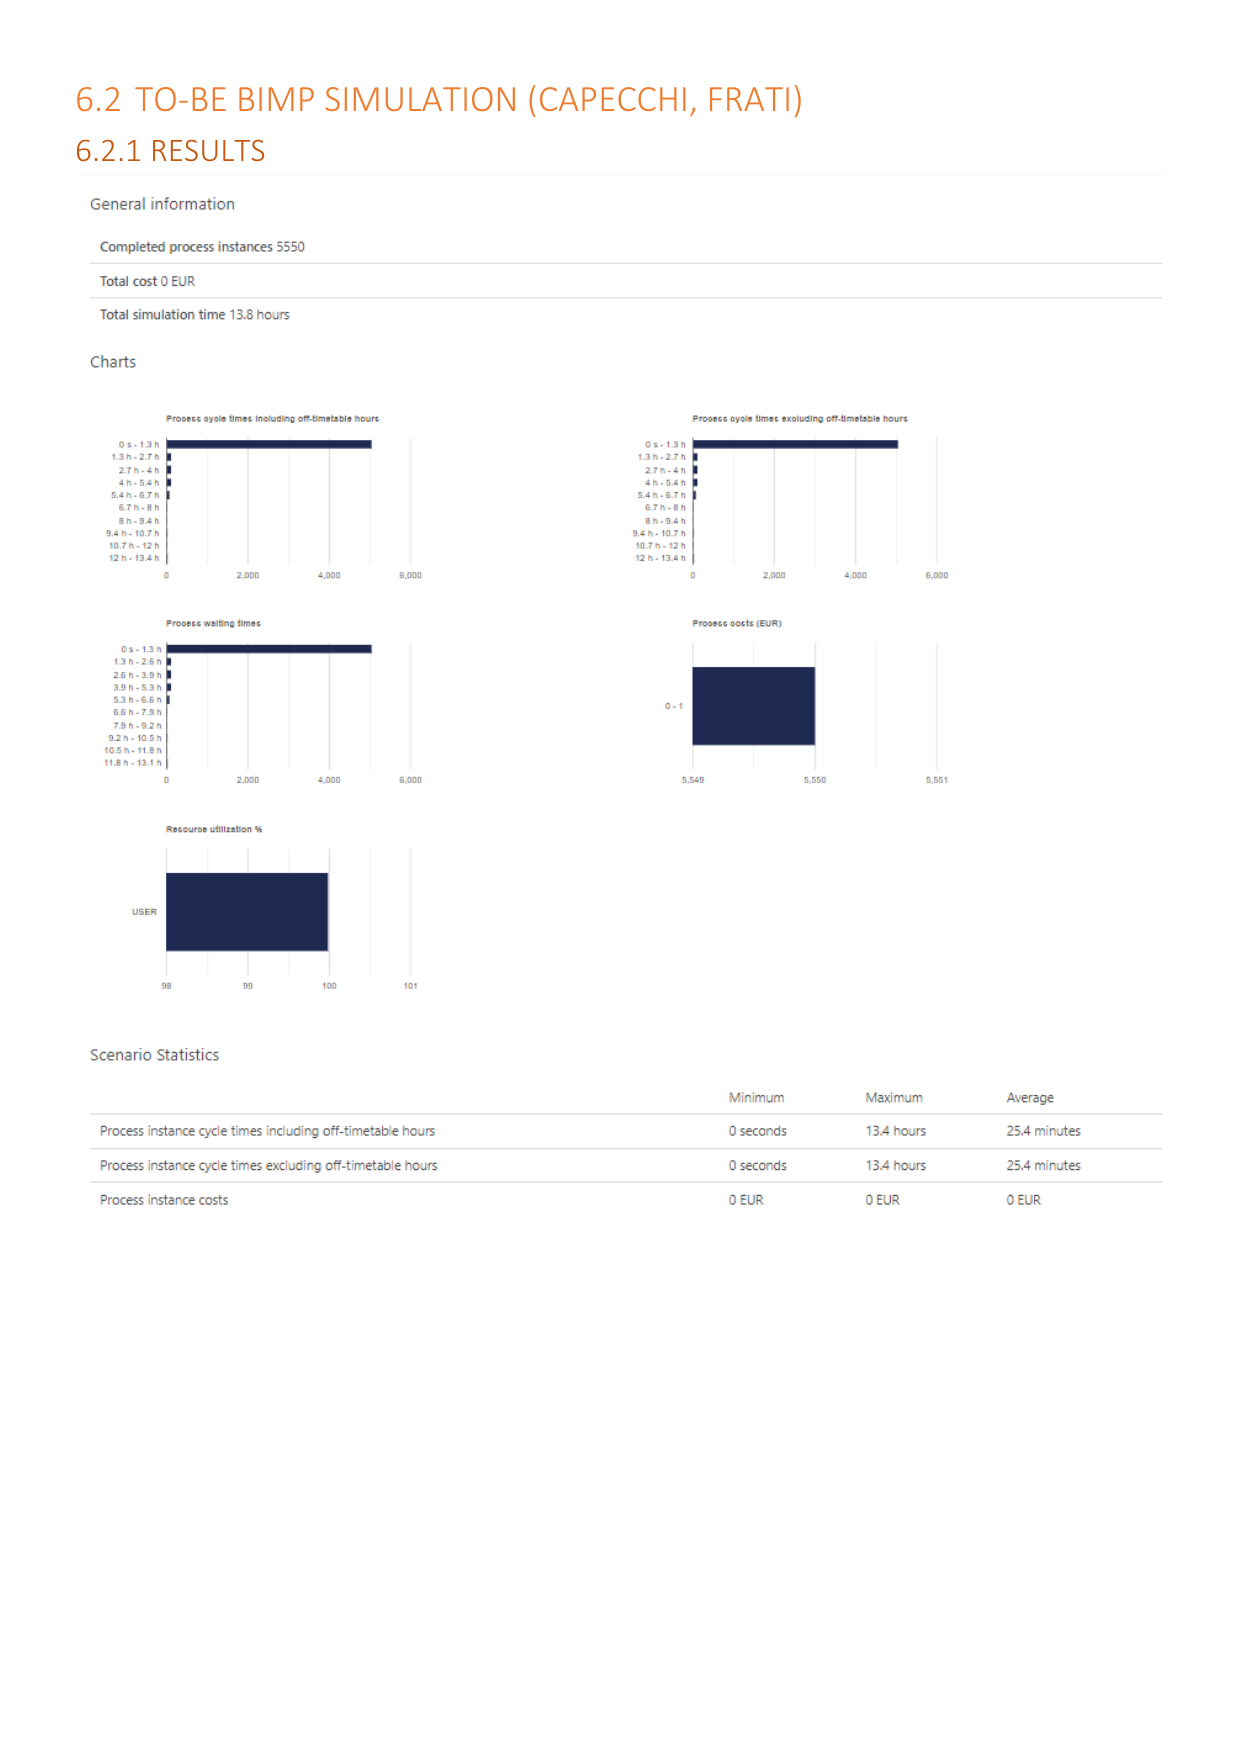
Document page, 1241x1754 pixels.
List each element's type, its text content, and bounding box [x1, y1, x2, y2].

subtitle TO-BE BIMP SIMULATION (CAPECCHI, FRATI) [75, 75, 1165, 121]
picture [75, 170, 1166, 1227]
subtitle RESULTS [75, 129, 1165, 170]
